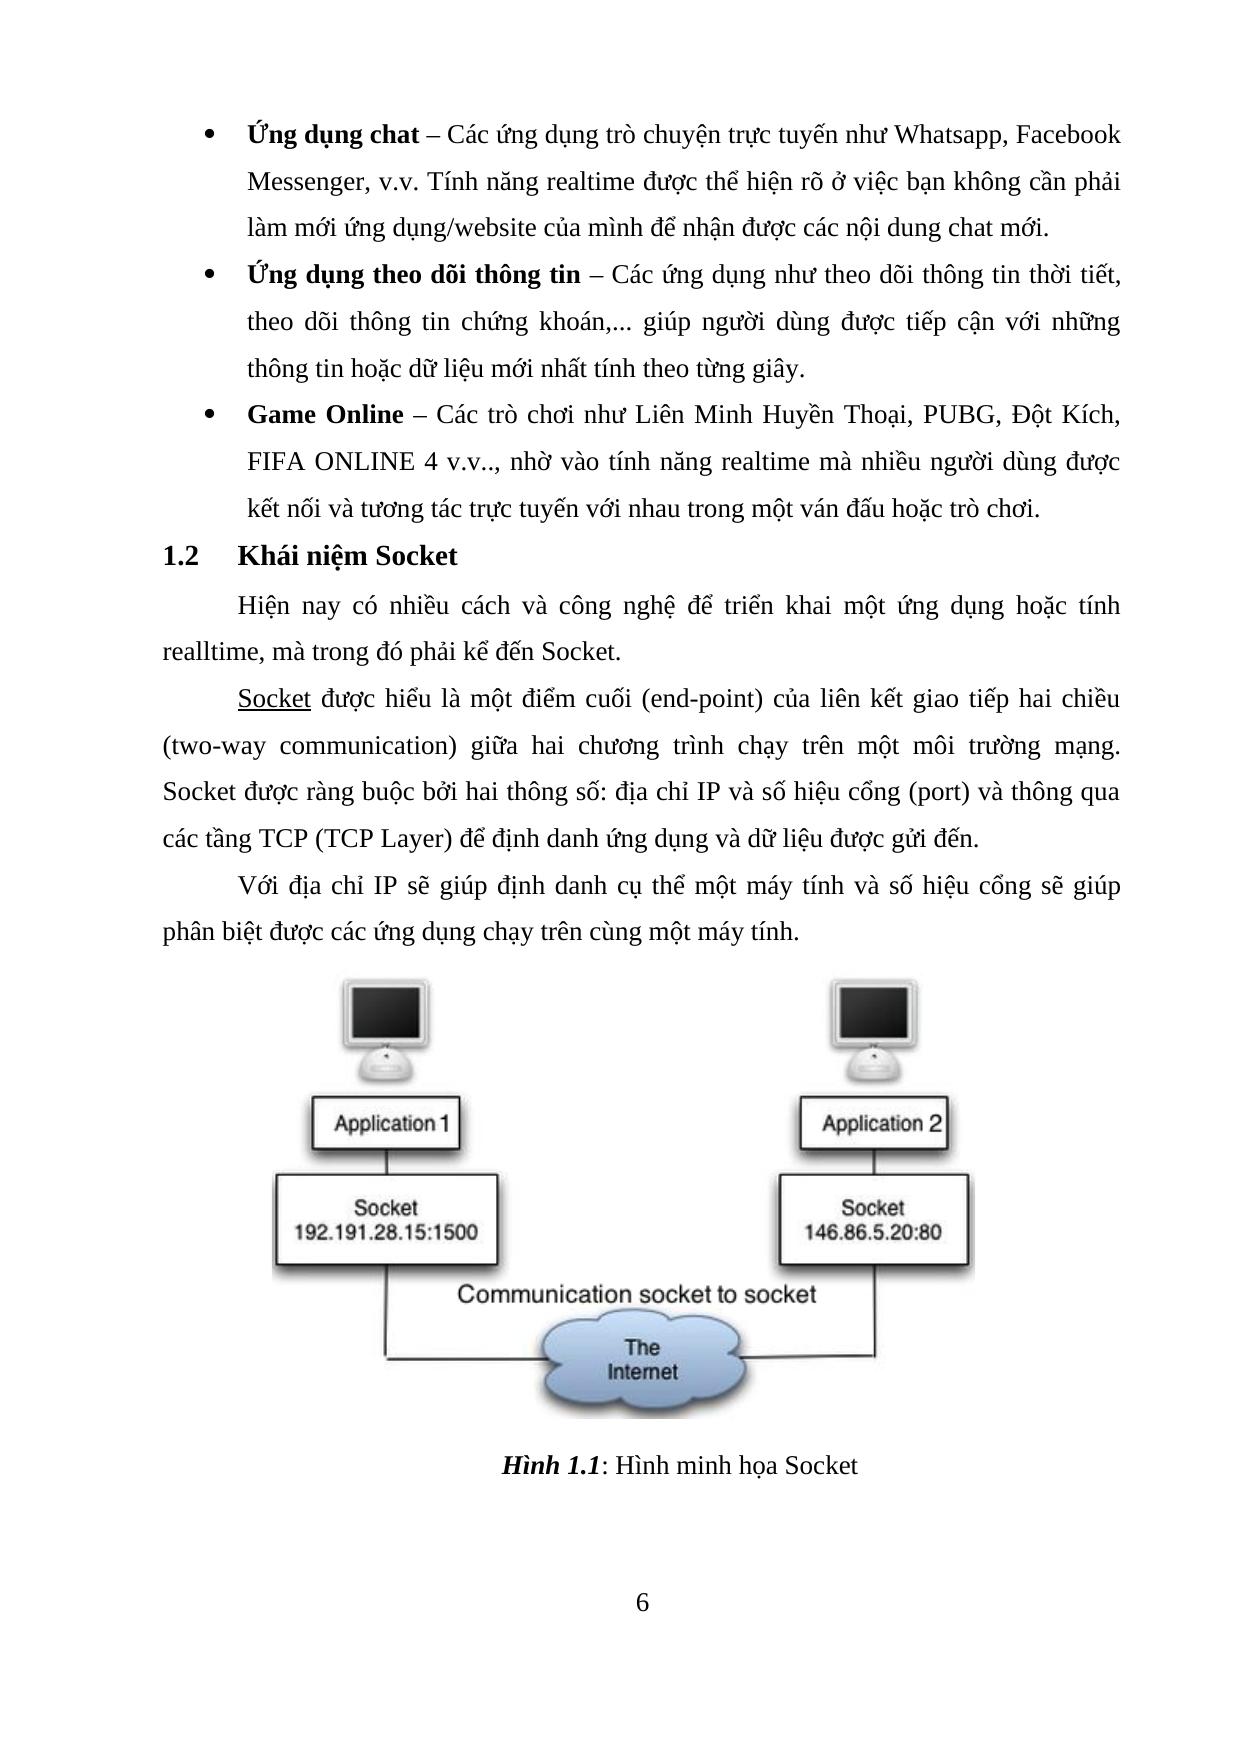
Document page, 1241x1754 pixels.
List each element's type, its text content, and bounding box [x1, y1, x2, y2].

list Ứng dụng chat – Các ứng dụng trò chuyện trực tuyến như Whatsapp, Facebook Messenger, v.v. Tính năng realtime được thể hiện rõ ở việc bạn không cần phải làm mới ứng dụng/website của mình để nhận được các nội dung chat mới. [205, 118, 1122, 243]
list Game Online – Các trò chơi như Liên Minh Huyền Thoại, PUBG, Đột Kích, FIFA ONLINE 4 v.v.., nhờ vào tính năng realtime mà nhiều người dùng được kết nối và tương tác trực tuyến với nhau trong một ván đấu hoặc trò chơi. [205, 398, 1122, 523]
list Ứng dụng theo dõi thông tin – Các ứng dụng như theo dõi thông tin thời tiết, theo dõi thông tin chứng khoán,... giúp người dùng được tiếp cận với những thông tin hoặc dữ liệu mới nhất tính theo từng giây. [205, 258, 1122, 383]
text 1.2 Khái niệm Socket [162, 538, 1122, 572]
text Socket được hiểu là một điểm cuối (end-point) của liên kết giao tiếp hai chiều (two-way communication) giữa hai chương trình chạy trên một môi trường mạng. Socket được ràng buộc bởi hai thông số: địa chỉ IP và số hiệu cổng (port) và thông qua các tầng TCP (TCP Layer) để định danh ứng dụng và dữ liệu được gửi đến. [162, 682, 1122, 853]
picture [271, 970, 976, 1419]
text Với địa chỉ IP sẽ giúp định danh cụ thể một máy tính và số hiệu cổng sẽ giúp phân biệt được các ứng dụng chạy trên cùng một máy tính. [162, 869, 1122, 947]
text Hiện nay có nhiều cách và công nghệ để triển khai một ứng dụng hoặc tính realltime, mà trong đó phải kể đến Socket. [162, 589, 1122, 667]
